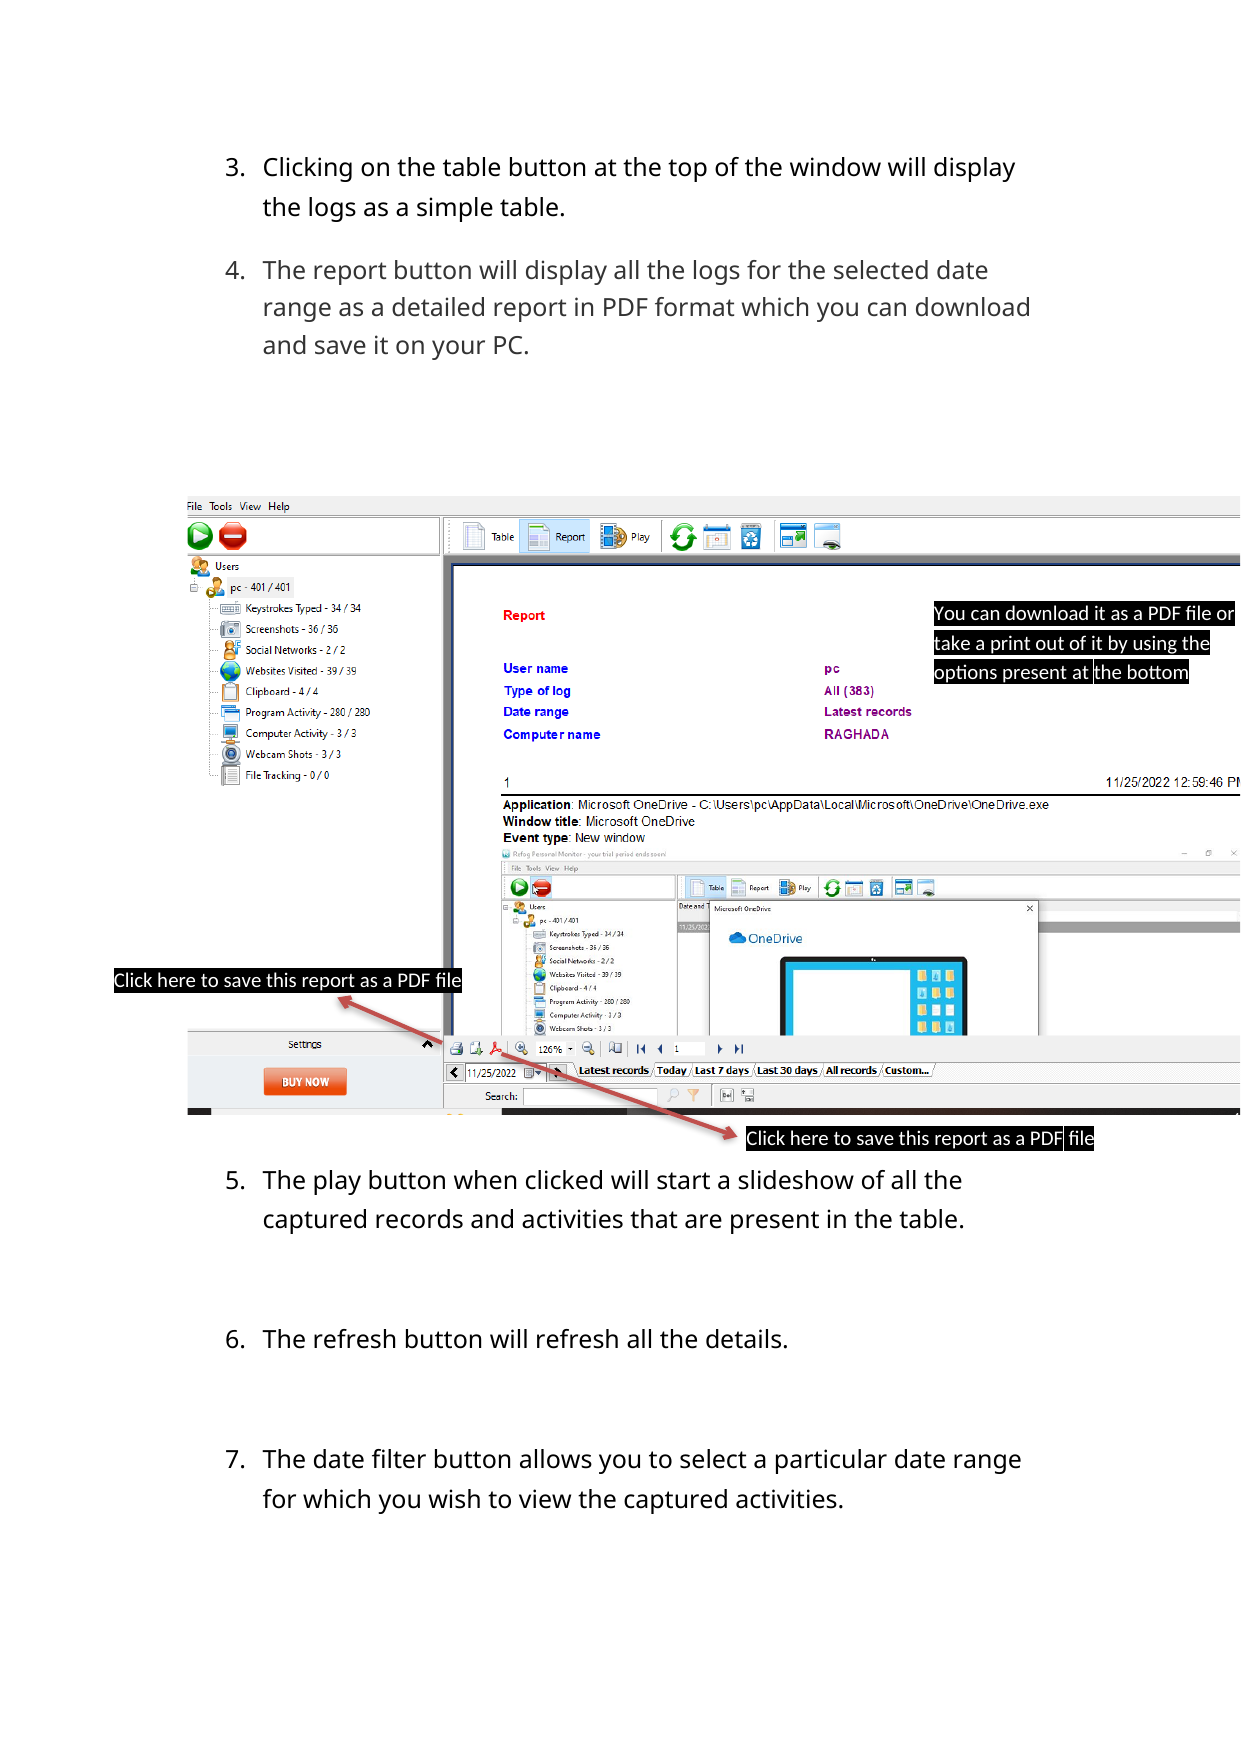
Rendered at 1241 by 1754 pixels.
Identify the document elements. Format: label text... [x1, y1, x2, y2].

list The date filter button allows you to select a particular date range for which you wish to view the captured activities. [225, 1442, 1053, 1515]
picture [187, 496, 1241, 1115]
list The play button when clicked will start a slideshow of all the captured records and activities that are present in the table. [225, 1163, 1053, 1236]
list The refresh button will refresh all the details. [225, 1322, 1053, 1356]
list The report button will display all the logs for the selected date range as a detailed report in PDF format which you can download and save it on your PC. [225, 249, 1053, 362]
list Clicking on the table button at the top of the window will display the logs as a simple table. [225, 150, 1053, 223]
